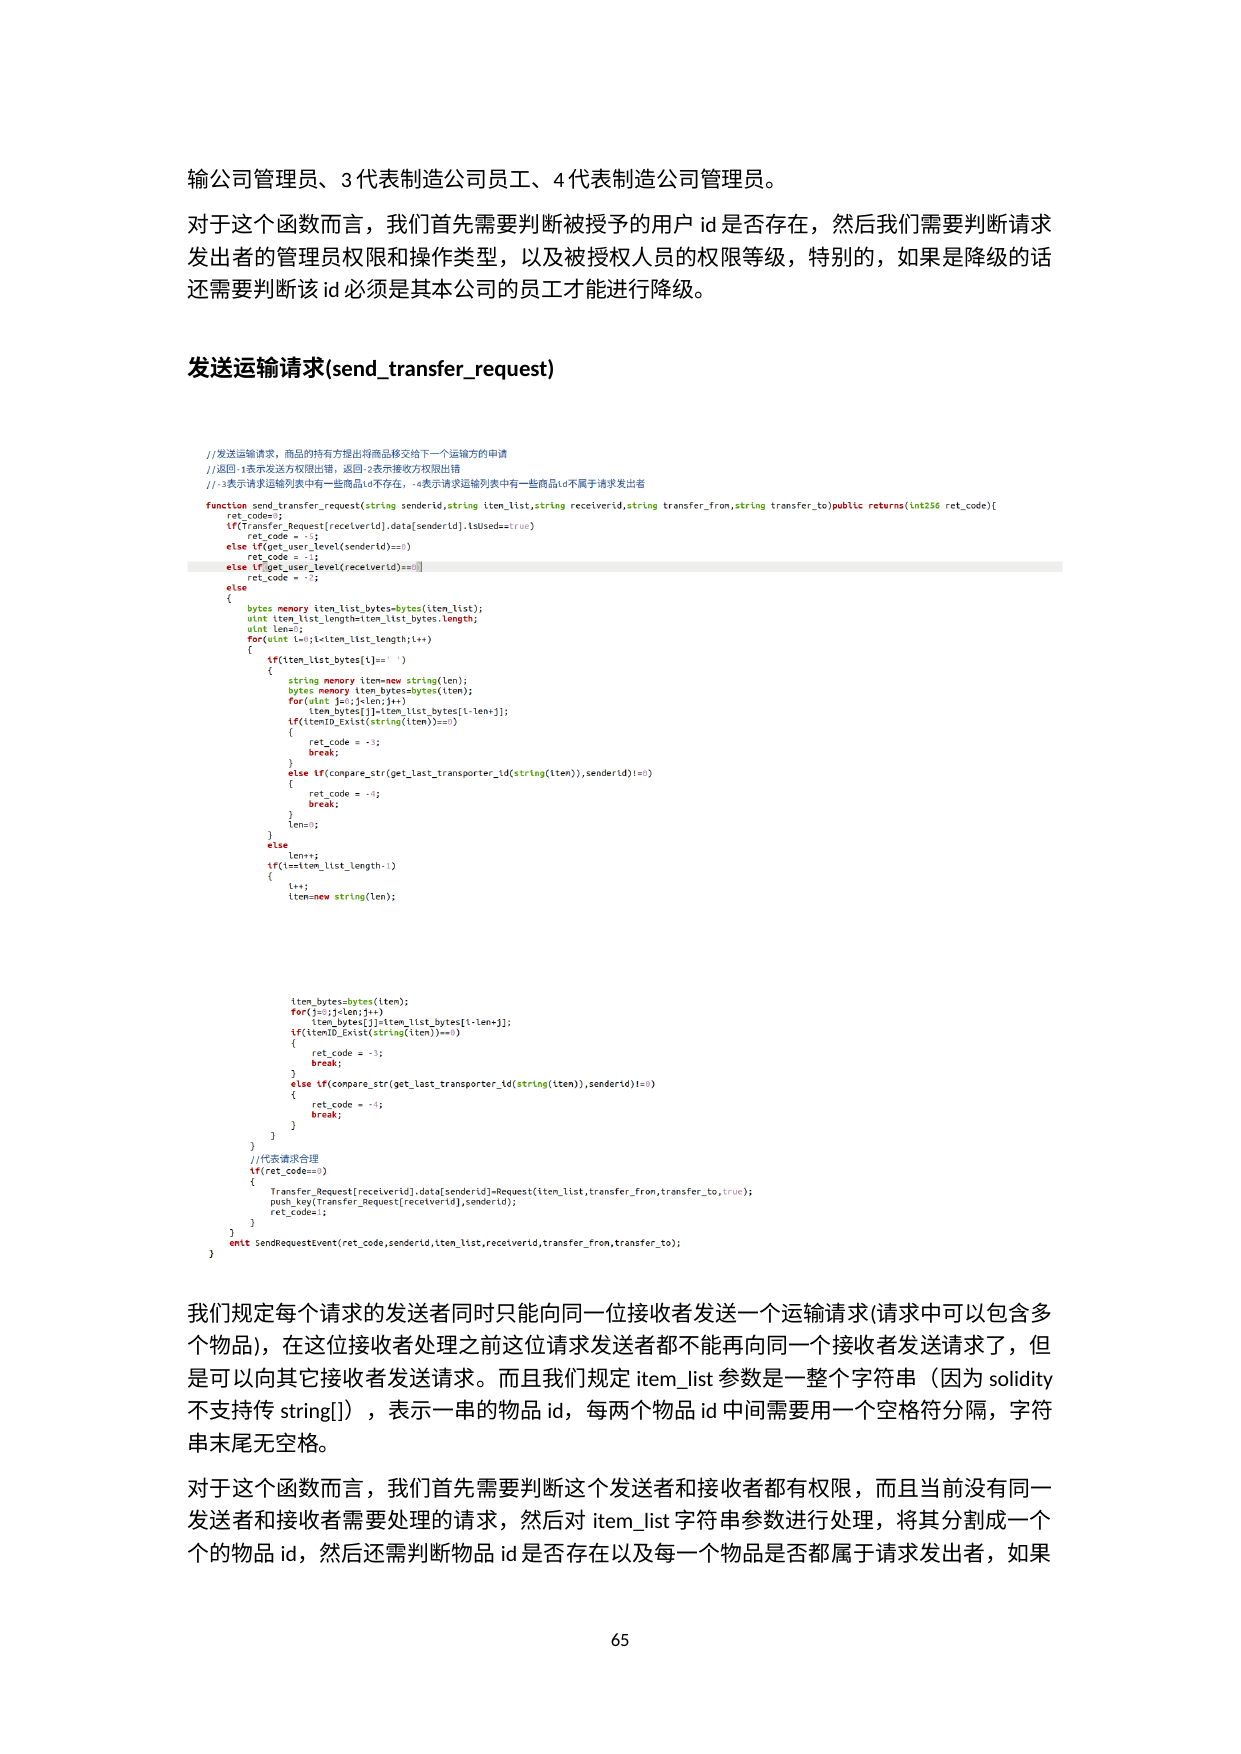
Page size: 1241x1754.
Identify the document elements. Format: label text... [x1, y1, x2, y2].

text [187, 1471, 1053, 1568]
picture [187, 996, 1063, 1261]
text 我们规定每个请求的发送者同时只能向同一位接收者发送一个运输请求(请求中可以包含多个物品)，在这位接收者处理之前这位请求发送者都不能再向同一个接收者发送请求了，但是可以向其它接收者发送请求。而且我们规定item_list参数是一整个字符串（因为solidity不支持传string[]），表示一串的物品id，每两个物品id中间需要用一个空格符分隔，字符串末尾无空格。 [187, 1296, 1053, 1458]
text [187, 162, 1053, 194]
picture [187, 445, 1063, 901]
text 对于这个函数而言，我们首先需要判断被授予的用户id是否存在，然后我们需要判断请求发出者的管理员权限和操作类型，以及被授权人员的权限等级，特别的，如果是降级的话，还需要判断该id必须是其本公司的员工才能进行降级。 [187, 207, 1053, 304]
subtitle 发送运输请求(send_transfer_request) [187, 334, 1053, 399]
